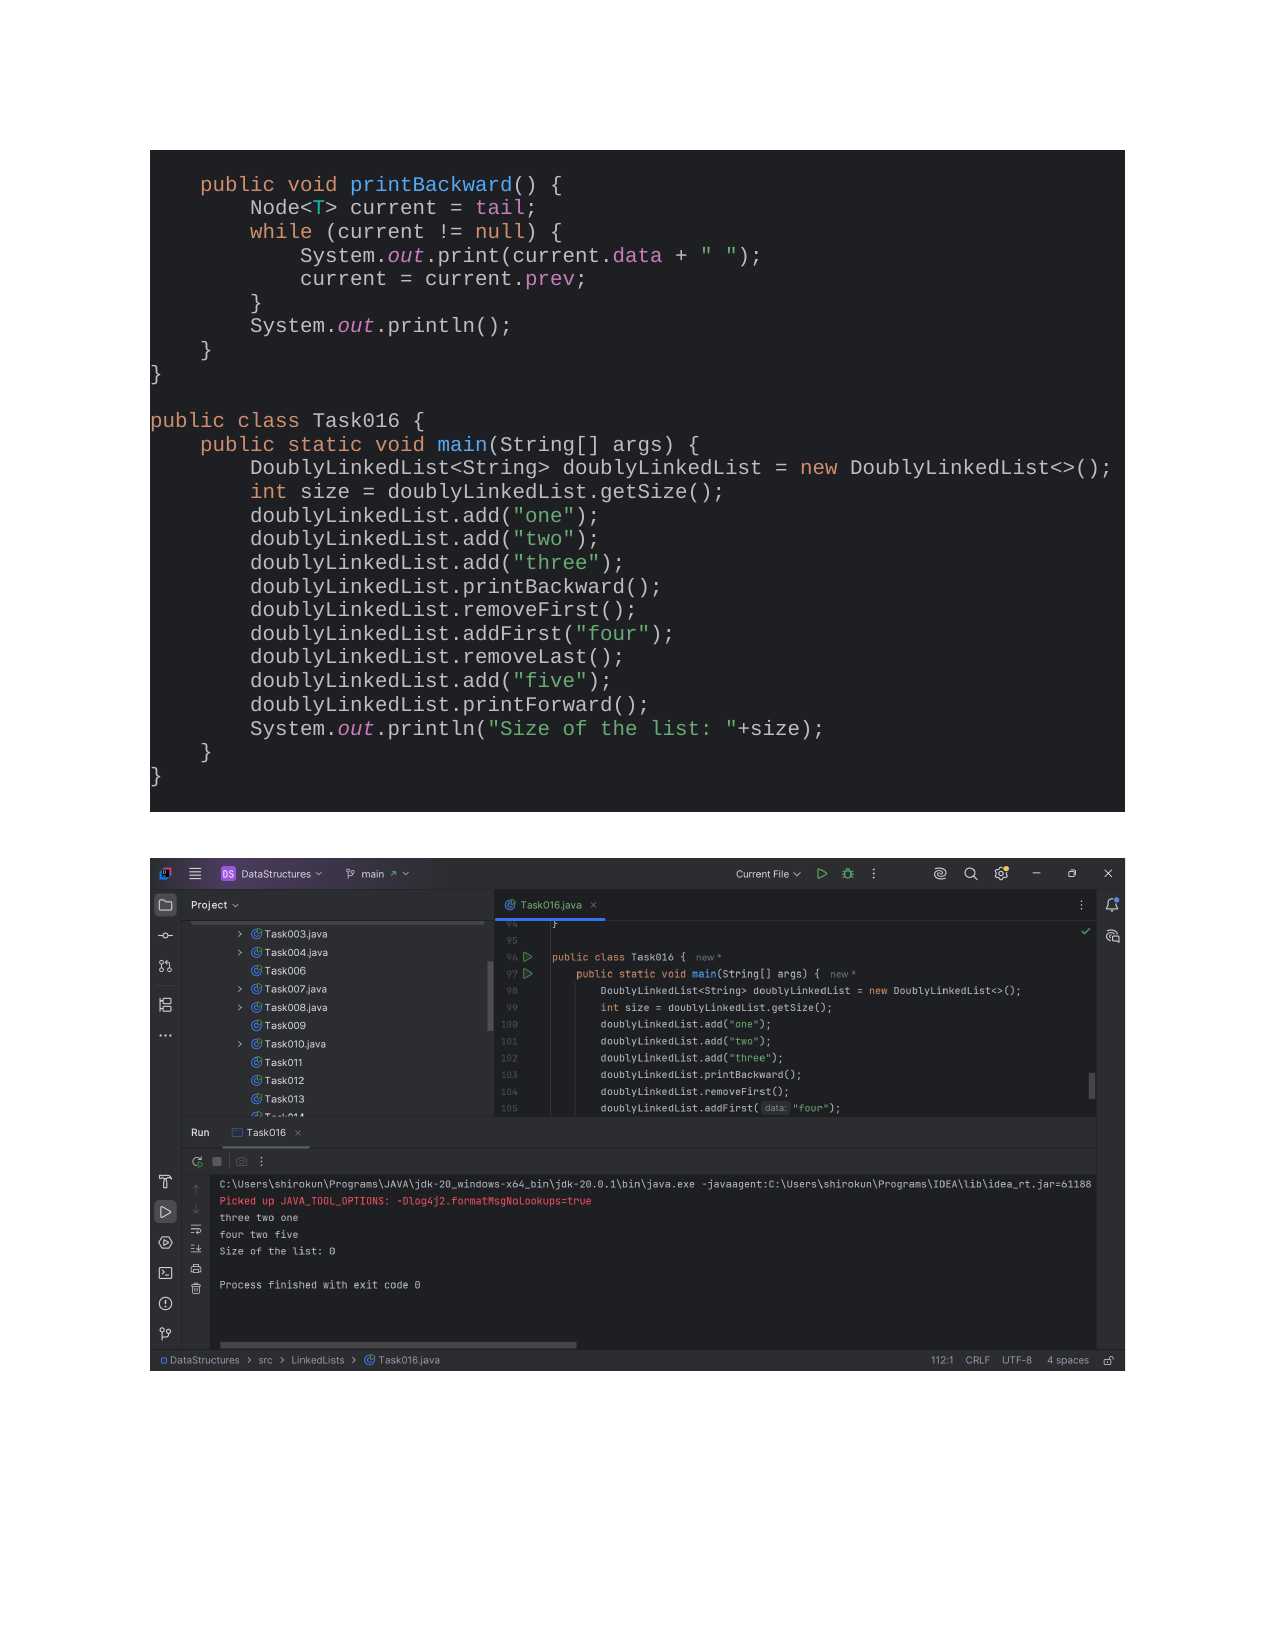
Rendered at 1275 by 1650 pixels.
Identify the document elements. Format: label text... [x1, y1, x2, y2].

picture [150, 858, 1125, 1371]
text public void printBackward() { Node<T> current = tail; while (current != null) { System.out.print(current.data + " "); current = current.prev; } System.out.println(); } } public class Task016 { public static void main(String[] args) { DoublyLinkedList<String> doublyLinkedList = new DoublyLinkedList<>(); int size = doublyLinkedList.getSize(); doublyLinkedList.add("one"); doublyLinkedList.add("two"); doublyLinkedList.add("three"); doublyLinkedList.printBackward(); doublyLinkedList.removeFirst(); doublyLinkedList.addFirst("four"); doublyLinkedList.removeLast(); doublyLinkedList.add("five"); doublyLinkedList.printForward(); System.out.println("Size of the list: "+size); } } [150, 150, 1125, 788]
